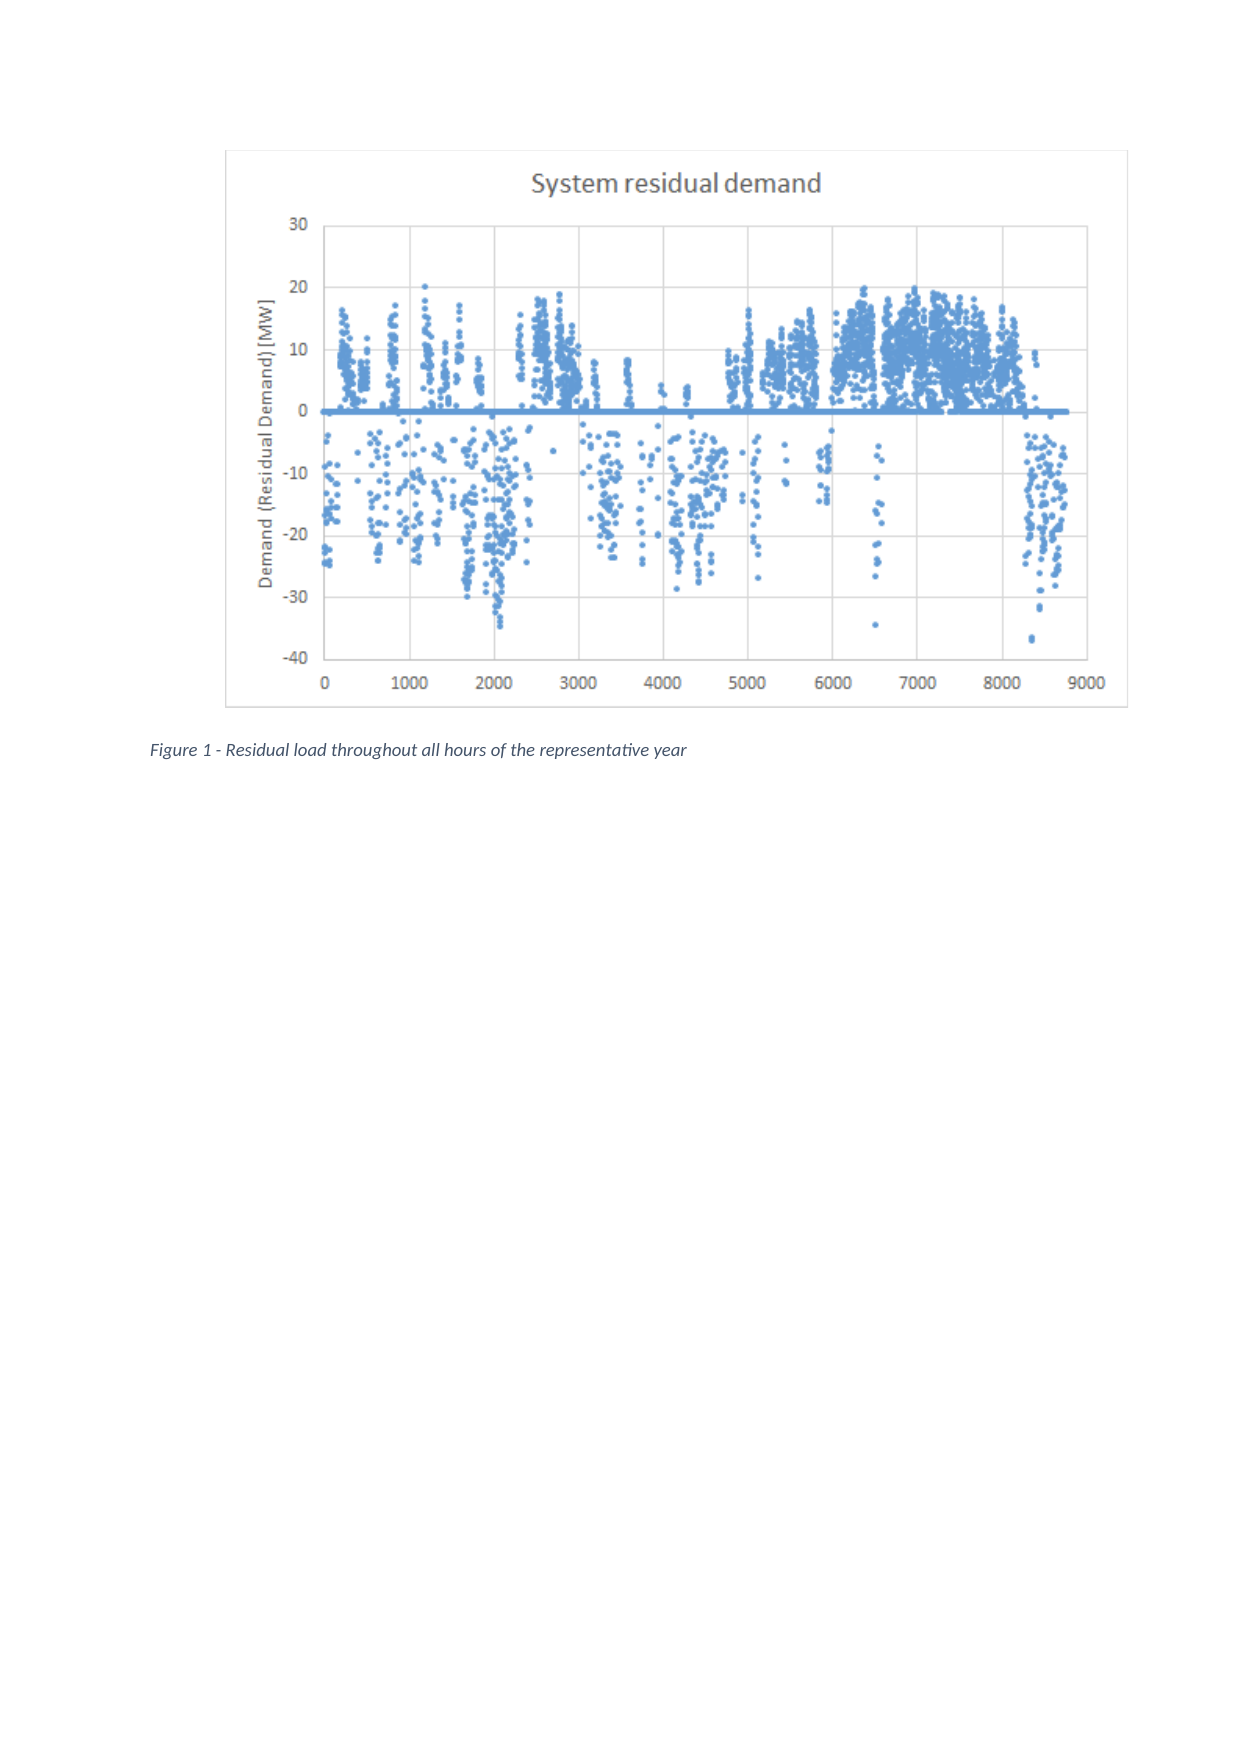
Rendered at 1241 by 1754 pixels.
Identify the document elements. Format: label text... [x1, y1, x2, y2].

picture [225, 150, 1129, 708]
